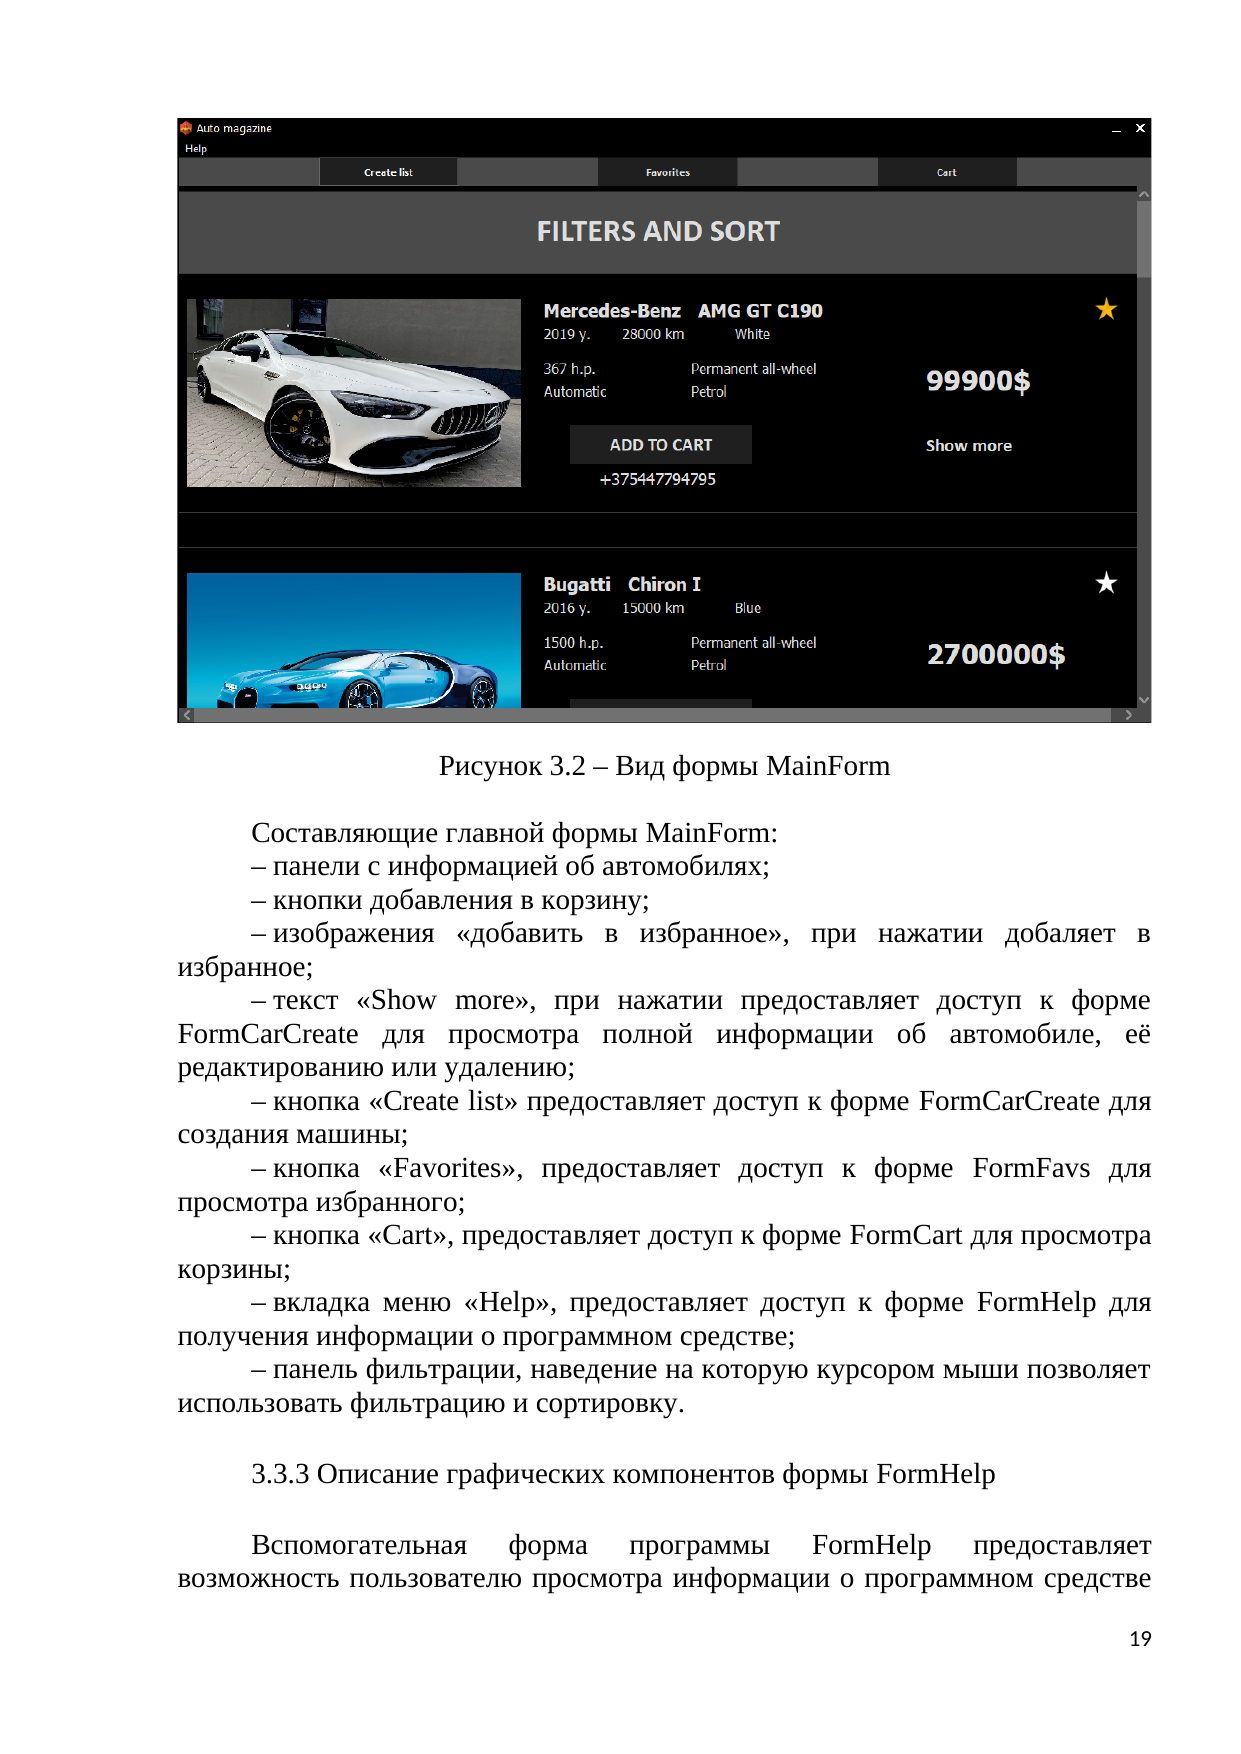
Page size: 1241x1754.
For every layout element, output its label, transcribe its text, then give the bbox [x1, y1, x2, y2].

text Рисунок 3.2 – Вид формы MainForm [177, 748, 1152, 781]
subtitle Описание графических компонентов формы FormHelp [177, 1456, 1152, 1489]
text панель фильтрации, наведение на которую курсором мыши позволяет использовать фильтрацию и сортировку. [177, 1351, 1152, 1418]
text изображения «добавить в избранное», при нажатии добаляет в избранное; [177, 915, 1152, 982]
text кнопки добавления в корзину; [177, 882, 1152, 915]
text Составляющие главной формы MainForm: [177, 815, 1152, 848]
text вкладка меню «Help», предоставляет доступ к форме FormHelp для получения информации о программном средстве; [177, 1284, 1152, 1351]
text текст «Show more», при нажатии предоставляет доступ к форме FormCarCreate для просмотра полной информации об автомобиле, её редактированию или удалению; [177, 982, 1152, 1083]
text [177, 1527, 1152, 1594]
text кнопка «Create list» предоставляет доступ к форме FormCarCreate для создания машины; [177, 1083, 1152, 1150]
text кнопка «Cart», предоставляет доступ к форме FormCart для просмотра корзины; [177, 1217, 1152, 1284]
picture [177, 118, 1152, 723]
text панели с информацией об автомобилях; [177, 848, 1152, 882]
text кнопка «Favorites», предоставляет доступ к форме FormFavs для просмотра избранного; [177, 1150, 1152, 1217]
